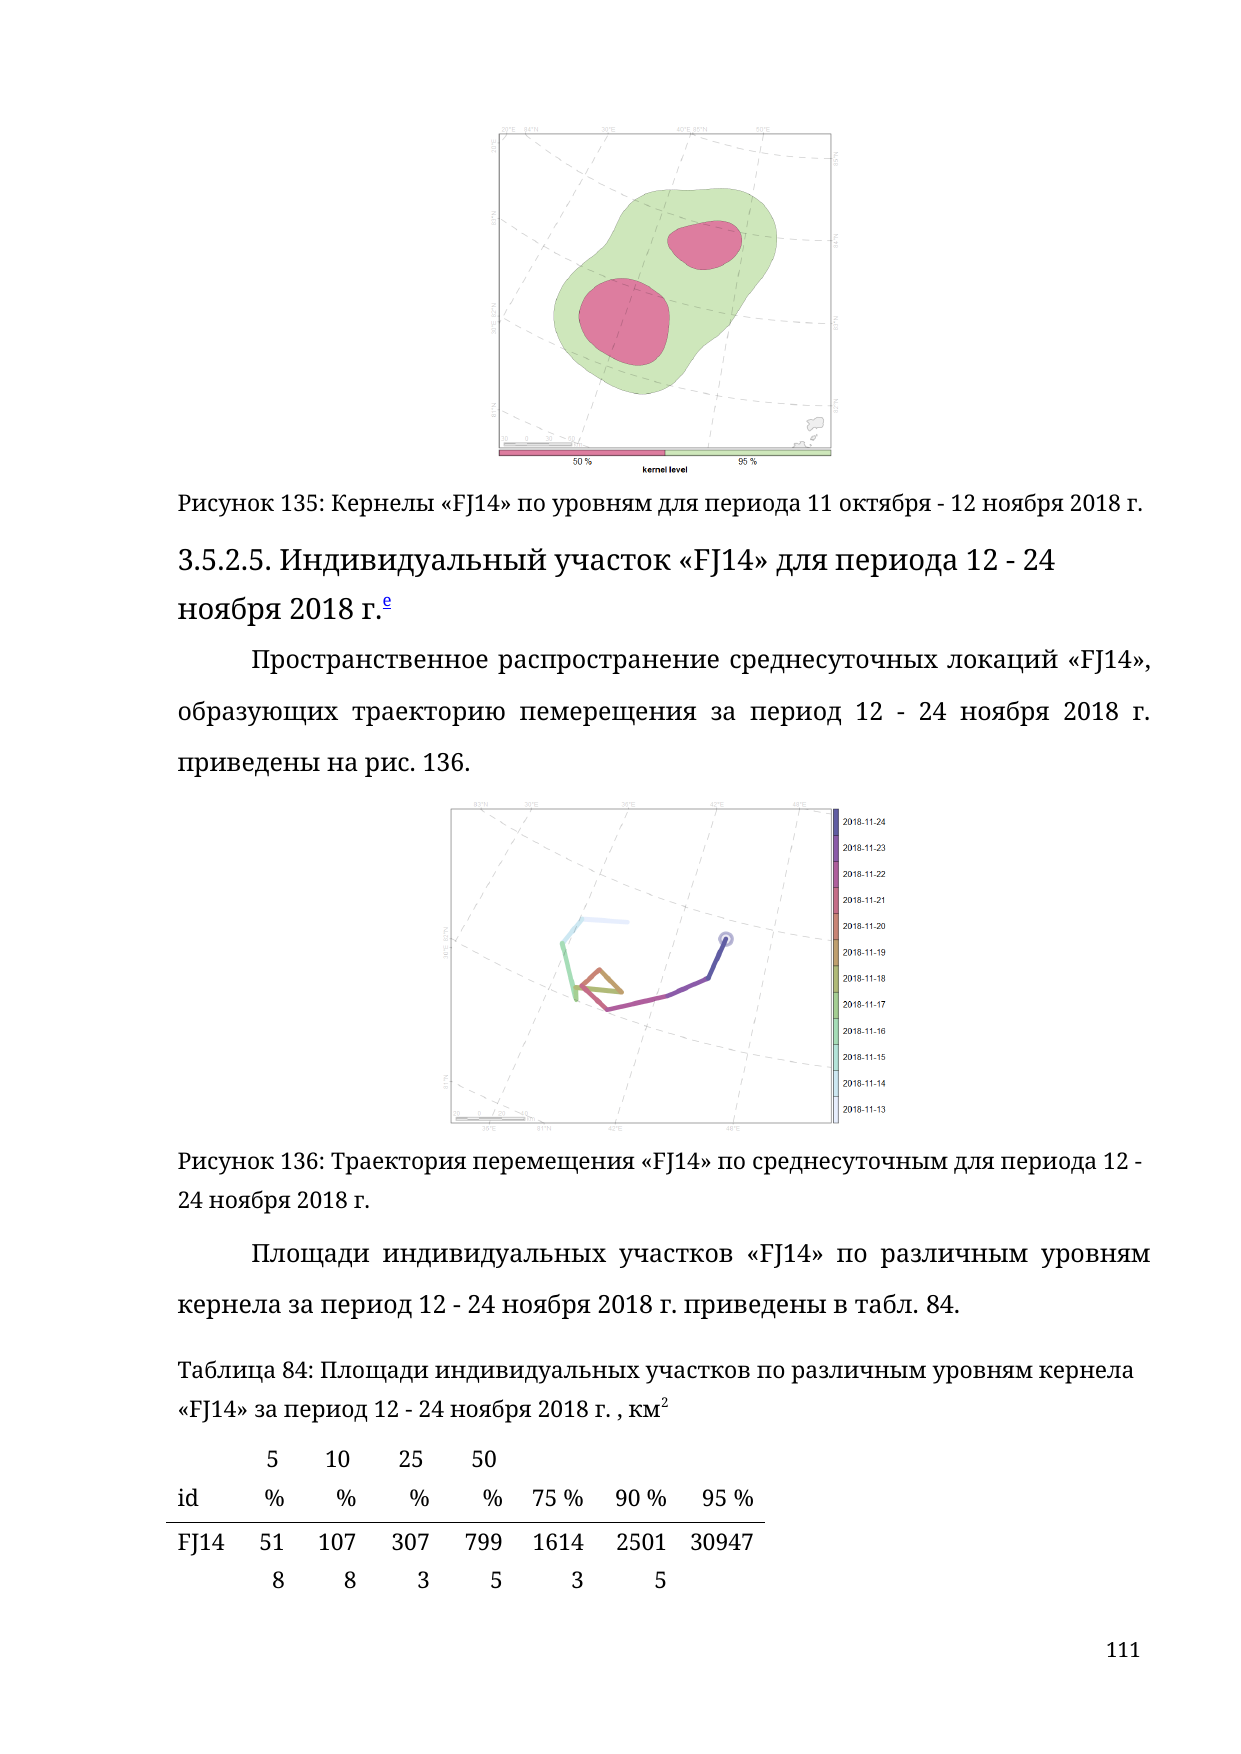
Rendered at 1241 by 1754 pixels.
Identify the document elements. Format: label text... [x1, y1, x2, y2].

subtitle Индивидуальный участок «FJ14» для периода 12 - 24 ноября 2018 г.e [177, 539, 1152, 628]
picture [488, 124, 841, 475]
text Таблица 84: Площади индивидуальных участков по различным уровням кернела «FJ14» за период 12 - 24 ноября 2018 г. , км2 [177, 1354, 1152, 1424]
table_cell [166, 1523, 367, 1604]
text Площади индивидуальных участков «FJ14» по различным уровням кернела за период 12 - 24 ноября 2018 г. приведены в табл. 84. [177, 1236, 1152, 1321]
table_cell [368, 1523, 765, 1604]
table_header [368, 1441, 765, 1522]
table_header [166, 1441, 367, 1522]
text Пространственное распространение среднесуточных локаций «FJ14», образующих траекторию пемерещения за период 12 - 24 ноября 2018 г. приведены на рис. 136. [177, 642, 1152, 778]
text Рисунок 135: Кернелы «FJ14» по уровням для периода 11 октября - 12 ноября 2018 г. [177, 487, 1152, 518]
picture [440, 799, 888, 1133]
text Рисунок 136: Траектория перемещения «FJ14» по среднесуточным для периода 12 - 24 ноября 2018 г. [177, 1145, 1152, 1215]
